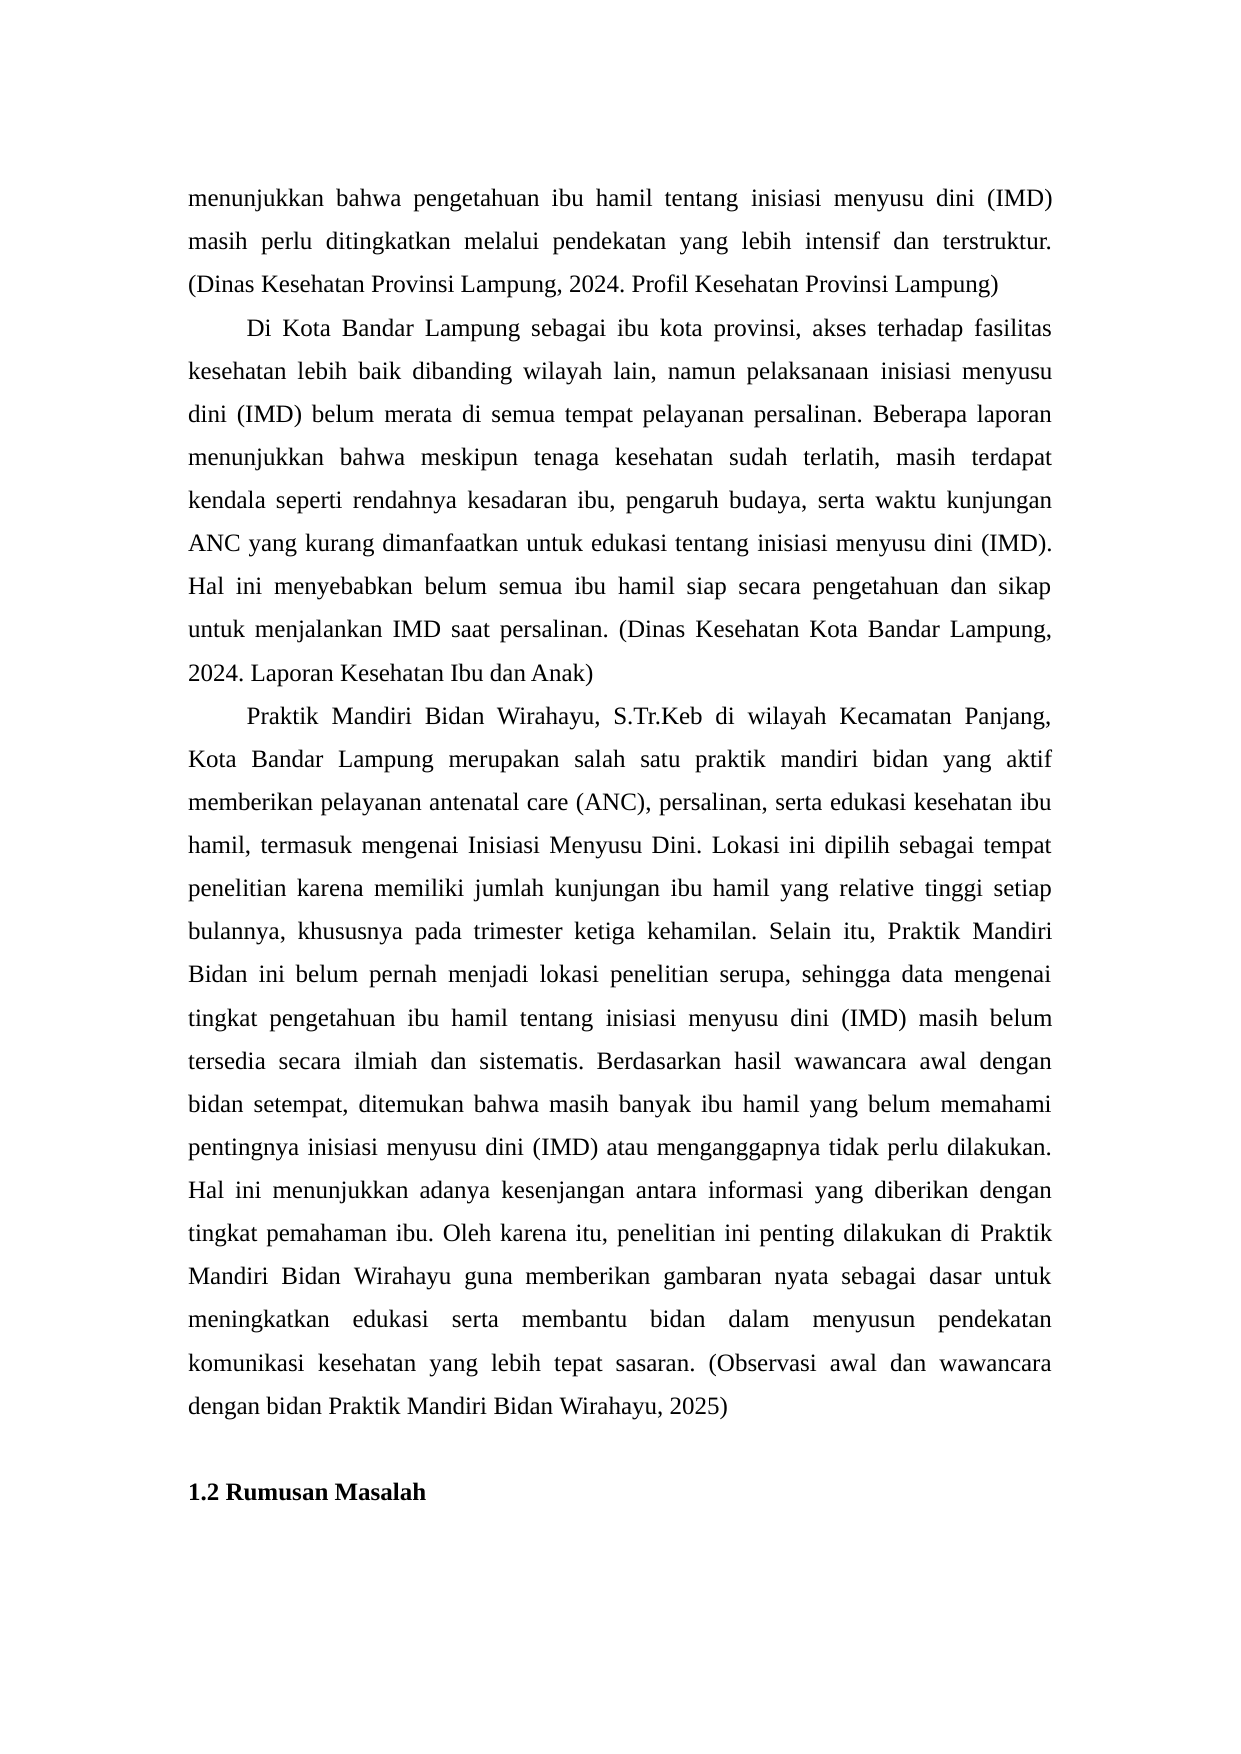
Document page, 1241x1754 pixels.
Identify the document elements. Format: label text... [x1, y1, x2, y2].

text Di Kota Bandar Lampung sebagai ibu kota provinsi, akses terhadap fasilitas kesehatan lebih baik dibanding wilayah lain, namun pelaksanaan inisiasi menyusu dini (IMD) belum merata di semua tempat pelayanan persalinan. Beberapa laporan menunjukkan bahwa meskipun tenaga kesehatan sudah terlatih, masih terdapat kendala seperti rendahnya kesadaran ibu, pengaruh budaya, serta waktu kunjungan ANC yang kurang dimanfaatkan untuk edukasi tentang inisiasi menyusu dini (IMD). Hal ini menyebabkan belum semua ibu hamil siap secara pengetahuan dan sikap untuk menjalankan IMD saat persalinan. (Dinas Kesehatan Kota Bandar Lampung, 2024. Laporan Kesehatan Ibu dan Anak) [188, 313, 1052, 686]
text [188, 183, 1052, 298]
text Praktik Mandiri Bidan Wirahayu, S.Tr.Keb di wilayah Kecamatan Panjang, Kota Bandar Lampung merupakan salah satu praktik mandiri bidan yang aktif memberikan pelayanan antenatal care (ANC), persalinan, serta edukasi kesehatan ibu hamil, termasuk mengenai Inisiasi Menyusu Dini. Lokasi ini dipilih sebagai tempat penelitian karena memiliki jumlah kunjungan ibu hamil yang relative tinggi setiap bulannya, khususnya pada trimester ketiga kehamilan. Selain itu, Praktik Mandiri Bidan ini belum pernah menjadi lokasi penelitian serupa, sehingga data mengenai tingkat pengetahuan ibu hamil tentang inisiasi menyusu dini (IMD) masih belum tersedia secara ilmiah dan sistematis. Berdasarkan hasil wawancara awal dengan bidan setempat, ditemukan bahwa masih banyak ibu hamil yang belum memahami pentingnya inisiasi menyusu dini (IMD) atau menganggapnya tidak perlu dilakukan. Hal ini menunjukkan adanya kesenjangan antara informasi yang diberikan dengan tingkat pemahaman ibu. Oleh karena itu, penelitian ini penting dilakukan di Praktik Mandiri Bidan Wirahayu guna memberikan gambaran nyata sebagai dasar untuk meningkatkan edukasi serta membantu bidan dalam menyusun pendekatan komunikasi kesehatan yang lebih tepat sasaran. (Observasi awal dan wawancara dengan bidan Praktik Mandiri Bidan Wirahayu, 2025) [188, 701, 1052, 1419]
text 1.2 Rumusan Masalah [188, 1477, 1052, 1506]
